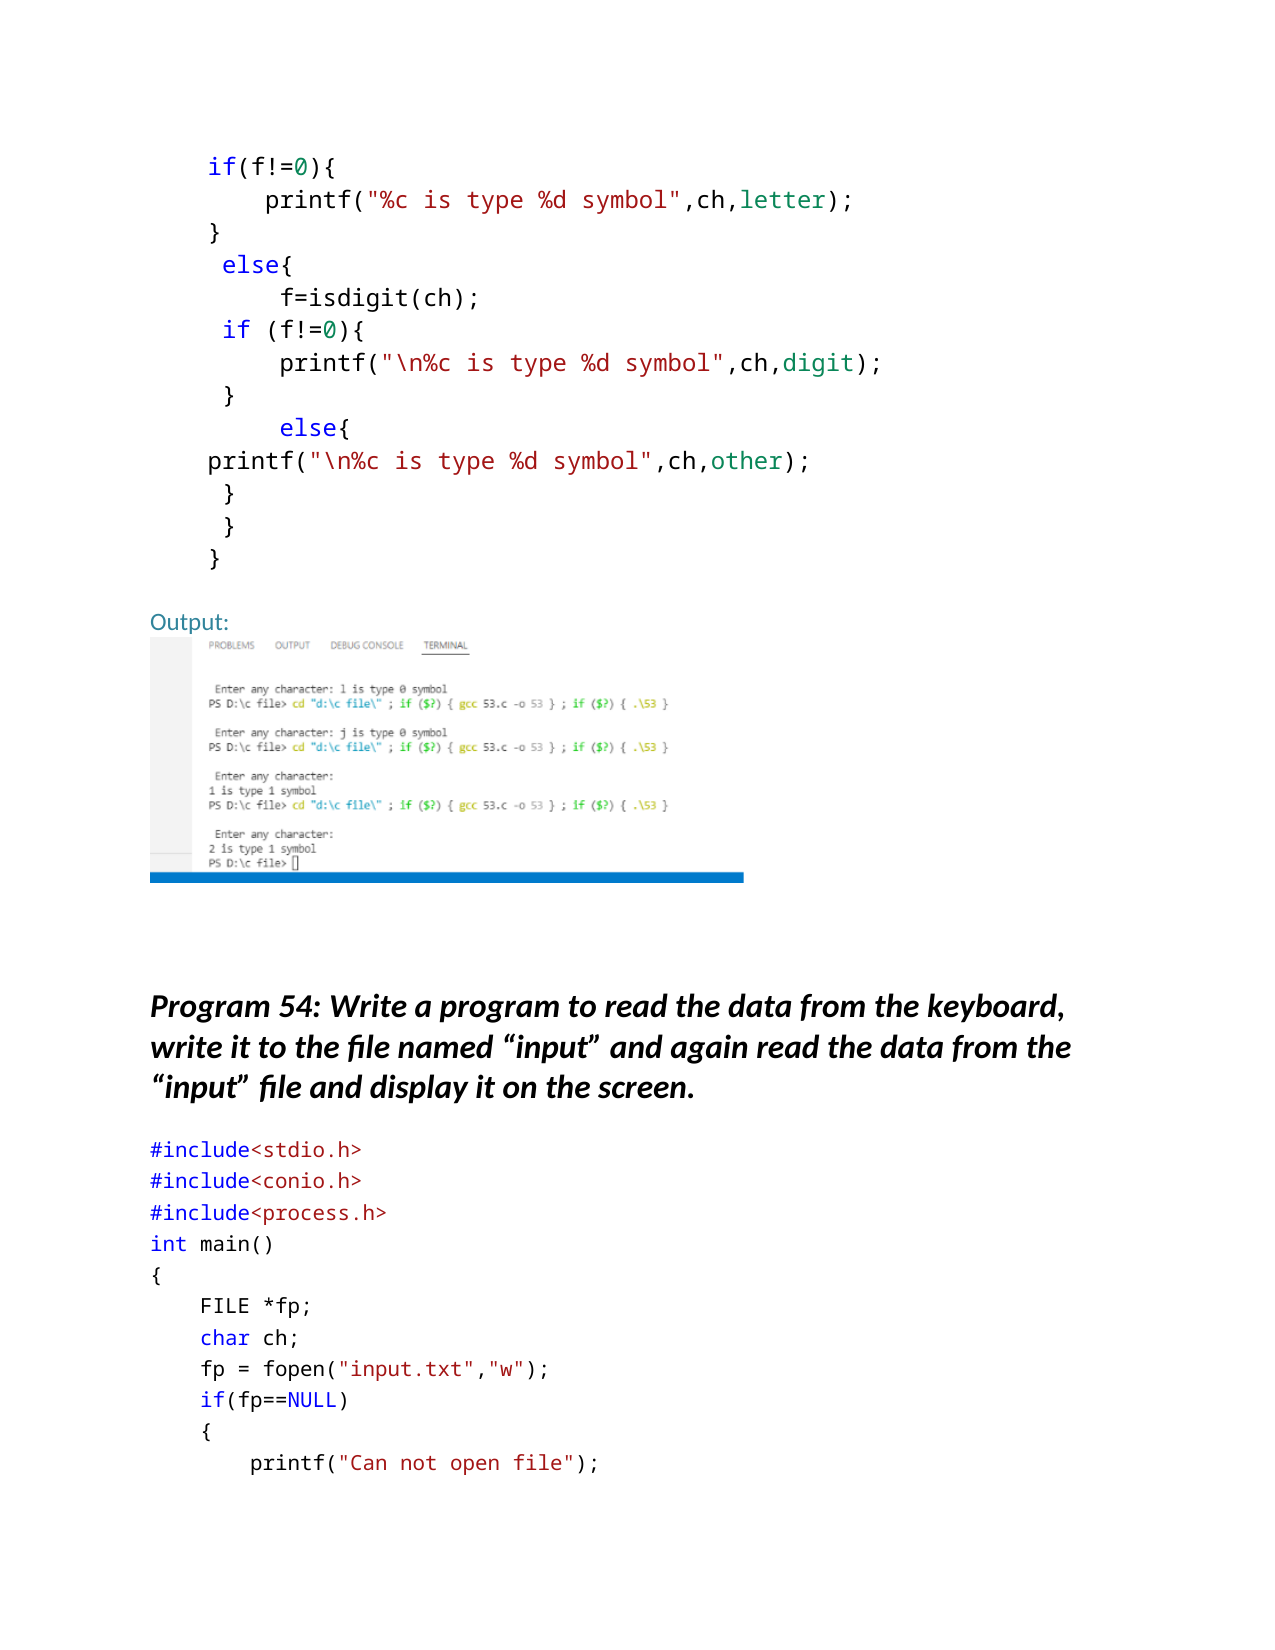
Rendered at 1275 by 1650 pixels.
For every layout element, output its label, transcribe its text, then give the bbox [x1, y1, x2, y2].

text f=isdigit(ch); [150, 280, 1125, 313]
text if(f!=0){ [150, 150, 1125, 183]
text else{ [150, 248, 1125, 280]
text } [150, 476, 1125, 509]
text { [150, 1258, 1125, 1289]
text else{ [150, 411, 1125, 443]
text int main() [150, 1226, 1125, 1258]
text } [150, 509, 1125, 541]
text Program 54: Write a program to read the data from the keyboard, write it to the file named “input” and again read the data from the “input” file and display it on the screen. [150, 985, 1125, 1107]
text char ch; [150, 1320, 1125, 1351]
text } [150, 541, 1125, 574]
text printf("Can not open file"); [150, 1445, 1125, 1476]
text printf("%c is type %d symbol",ch,letter); [150, 183, 1125, 215]
text FILE *fp; [150, 1289, 1125, 1320]
text if (f!=0){ [150, 313, 1125, 346]
text printf("\n%c is type %d symbol",ch,other); [150, 443, 1125, 476]
text if(fp==NULL) [150, 1383, 1125, 1414]
text #include<process.h> [150, 1195, 1125, 1226]
text } [150, 215, 1125, 248]
text #include<stdio.h> [150, 1133, 1125, 1164]
text { [150, 1414, 1125, 1445]
picture [150, 637, 744, 883]
text } [150, 378, 1125, 411]
text Output: [150, 606, 1125, 637]
text fp = fopen("input.txt","w"); [150, 1351, 1125, 1383]
text #include<conio.h> [150, 1164, 1125, 1195]
text printf("\n%c is type %d symbol",ch,digit); [150, 346, 1125, 378]
